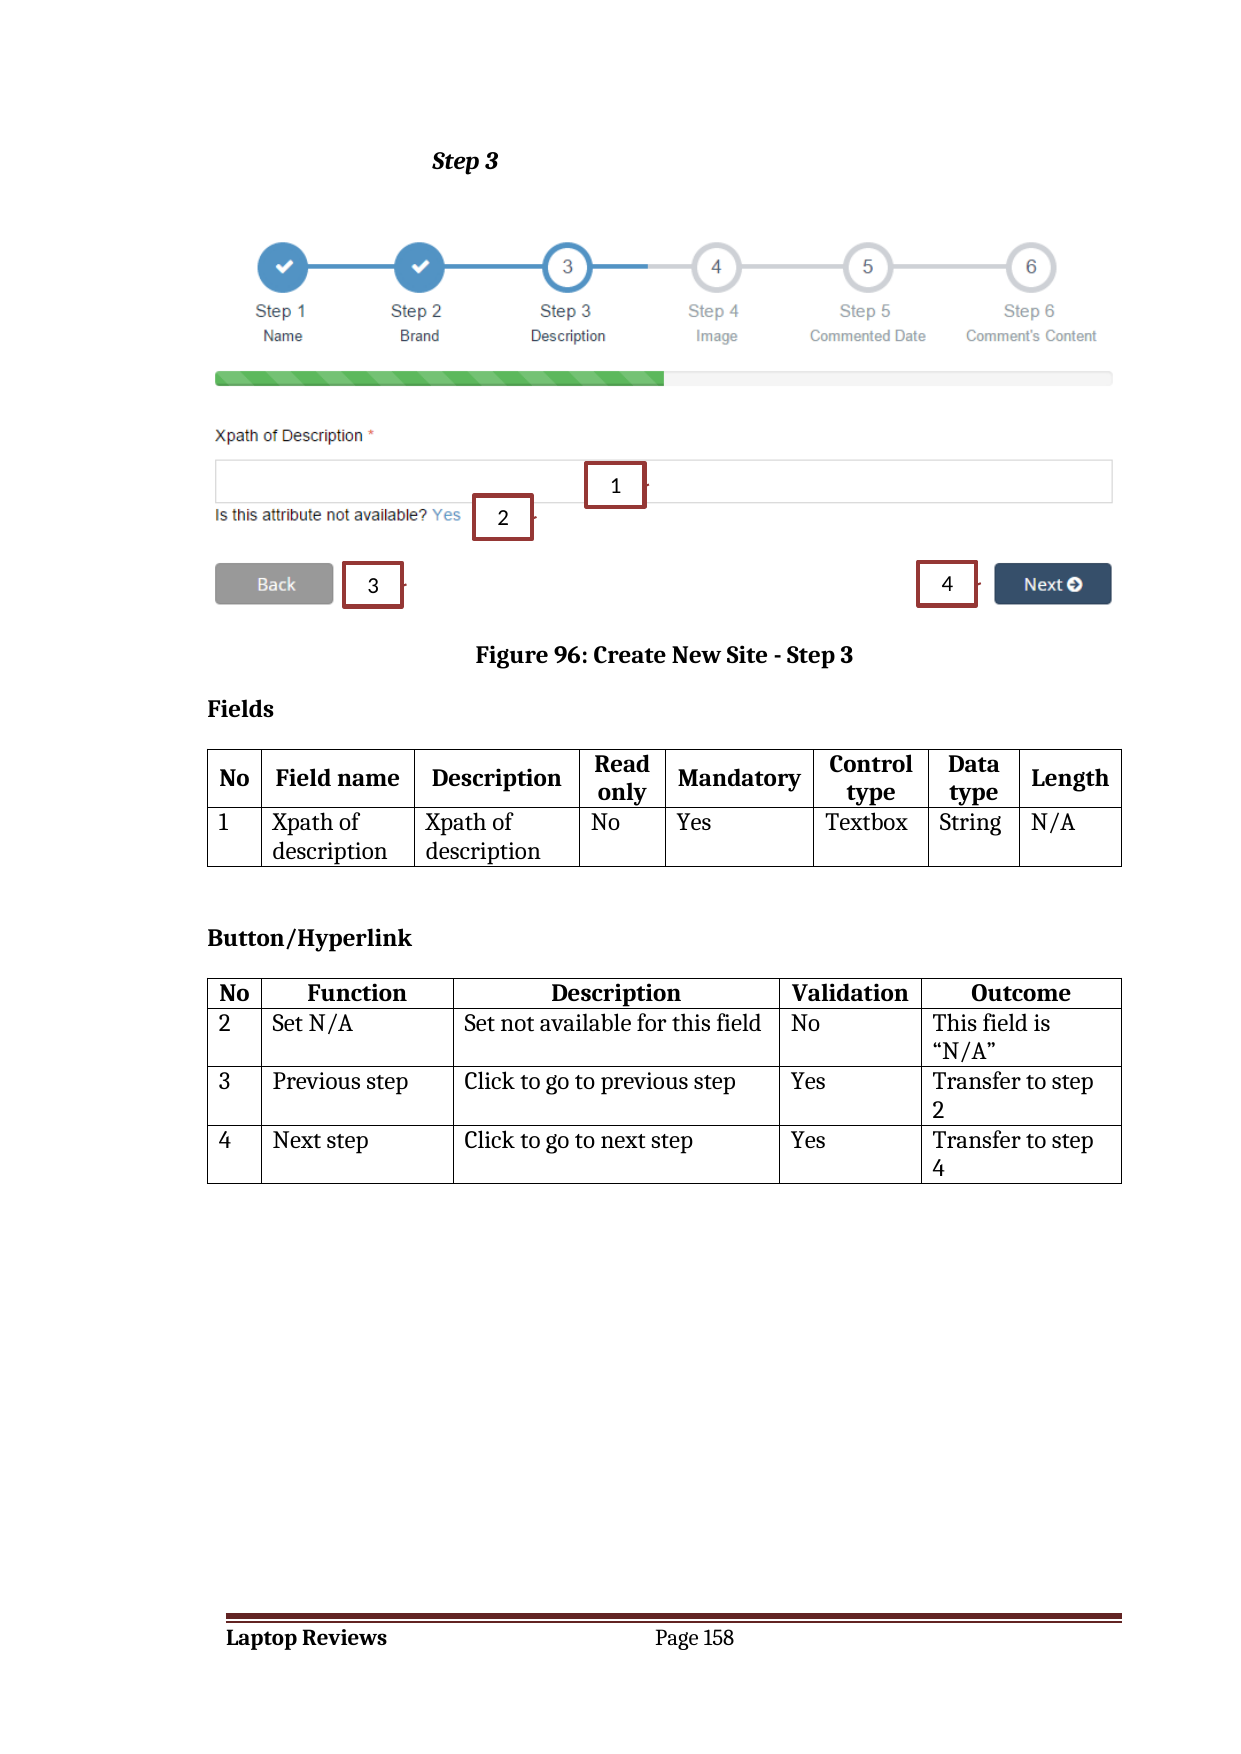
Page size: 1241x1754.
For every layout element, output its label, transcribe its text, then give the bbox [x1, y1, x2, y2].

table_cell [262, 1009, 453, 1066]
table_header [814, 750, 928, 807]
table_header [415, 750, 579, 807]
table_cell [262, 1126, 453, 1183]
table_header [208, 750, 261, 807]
text Button/Hyperlink [207, 924, 1122, 953]
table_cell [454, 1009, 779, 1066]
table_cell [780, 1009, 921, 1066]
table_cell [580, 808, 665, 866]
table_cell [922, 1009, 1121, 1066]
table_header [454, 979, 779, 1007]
picture [207, 233, 1122, 616]
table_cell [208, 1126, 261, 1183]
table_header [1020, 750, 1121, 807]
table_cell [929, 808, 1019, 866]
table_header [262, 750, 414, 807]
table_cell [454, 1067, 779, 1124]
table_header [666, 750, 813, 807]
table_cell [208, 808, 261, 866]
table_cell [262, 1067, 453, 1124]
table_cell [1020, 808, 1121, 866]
subtitle Step 3 [432, 147, 1122, 176]
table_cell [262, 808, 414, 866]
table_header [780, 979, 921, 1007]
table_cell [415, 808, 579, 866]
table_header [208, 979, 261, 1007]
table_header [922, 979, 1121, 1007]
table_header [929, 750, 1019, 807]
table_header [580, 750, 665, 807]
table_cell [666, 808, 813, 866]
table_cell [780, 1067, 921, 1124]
text Fields [207, 695, 1122, 723]
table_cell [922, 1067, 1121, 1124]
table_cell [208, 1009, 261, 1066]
text Figure 96: Create New Site - Step 3 [207, 641, 1122, 670]
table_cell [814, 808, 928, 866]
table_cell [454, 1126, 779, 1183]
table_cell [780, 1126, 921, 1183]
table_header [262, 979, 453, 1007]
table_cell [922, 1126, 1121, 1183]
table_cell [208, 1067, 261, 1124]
